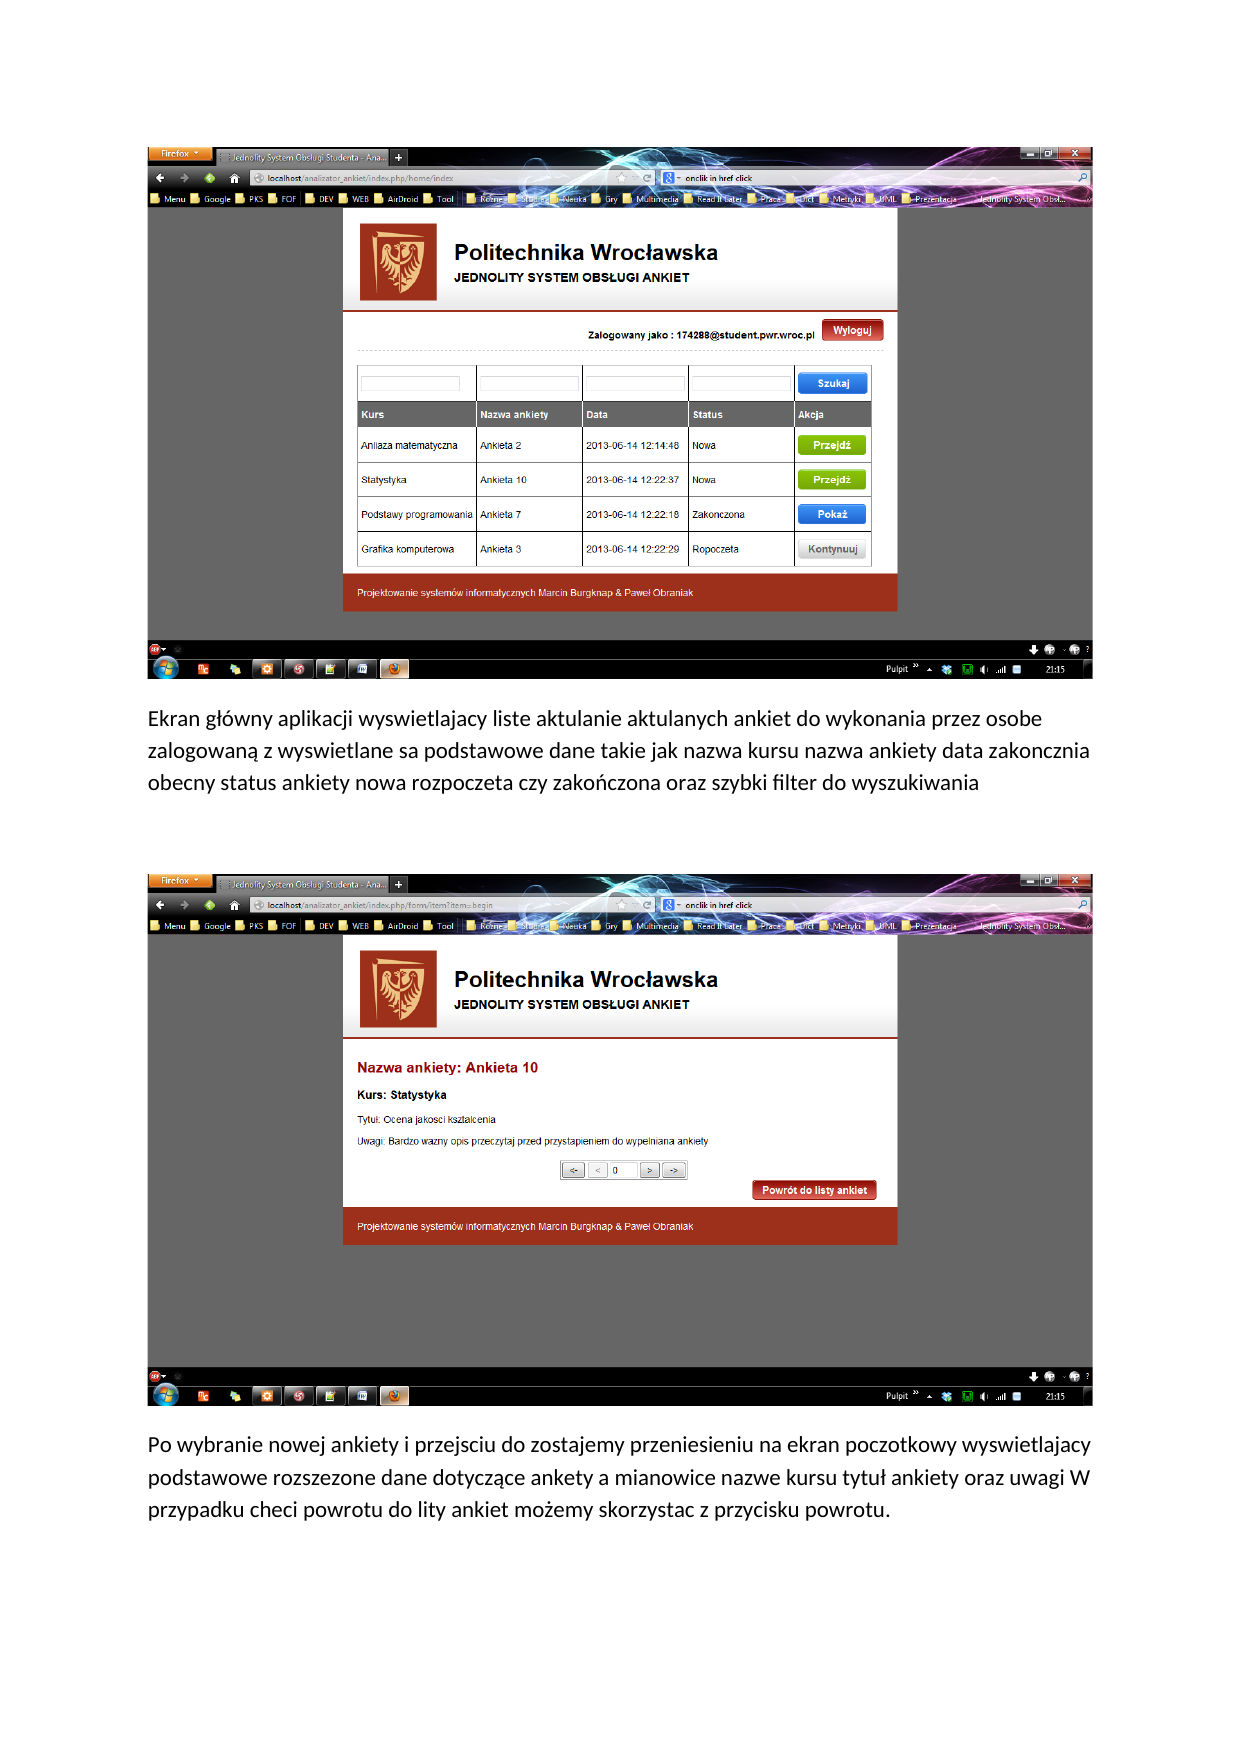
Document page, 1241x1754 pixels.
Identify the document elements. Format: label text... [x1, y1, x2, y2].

picture [147, 147, 1093, 679]
text Po wybranie nowej ankiety i przejsciu do zostajemy przeniesieniu na ekran poczotkowy wyswietlajacy podstawowe rozszezone dane dotyczące ankety a mianowice nazwe kursu tytuł ankiety oraz uwagi W przypadku checi powrotu do lity ankiet możemy skorzystac z przycisku powrotu. [148, 1431, 1093, 1523]
picture [147, 874, 1093, 1406]
text Ekran główny aplikacji wyswietlajacy liste aktulanie aktulanych ankiet do wykonania przez osobe zalogowaną z wyswietlane sa podstawowe dane takie jak nazwa kursu nazwa ankiety data zakoncznia obecny status ankiety nowa rozpoczeta czy zakończona oraz szybki filter do wyszukiwania [148, 704, 1093, 796]
